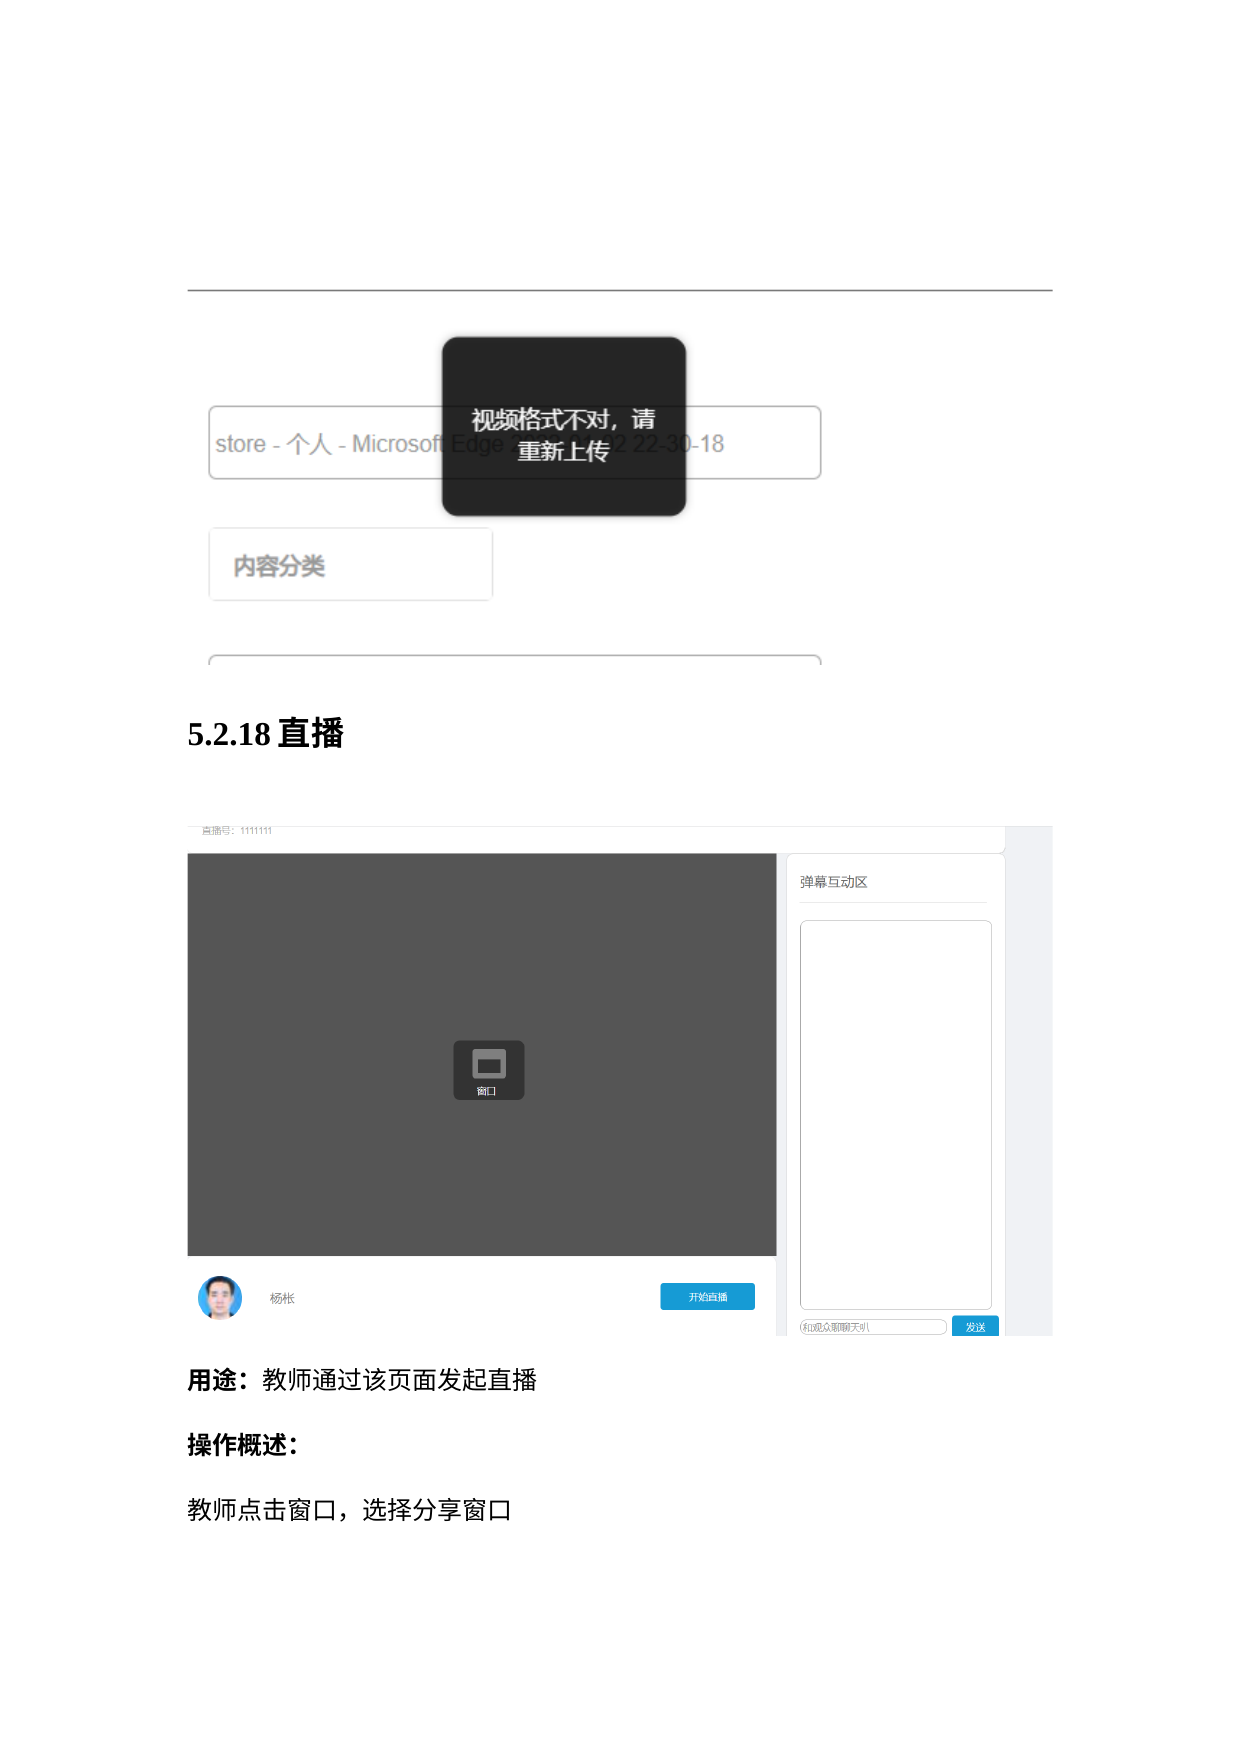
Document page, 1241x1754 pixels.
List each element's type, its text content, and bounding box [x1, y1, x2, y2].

picture [187, 151, 1053, 665]
text 教师点击窗口，选择分享窗口 [187, 1476, 1053, 1541]
text 操作概述： [187, 1411, 1053, 1476]
subtitle 5.2.18直播 [187, 699, 1053, 764]
picture [187, 825, 1053, 1336]
text 用途：教师通过该页面发起直播 [187, 1346, 1053, 1411]
